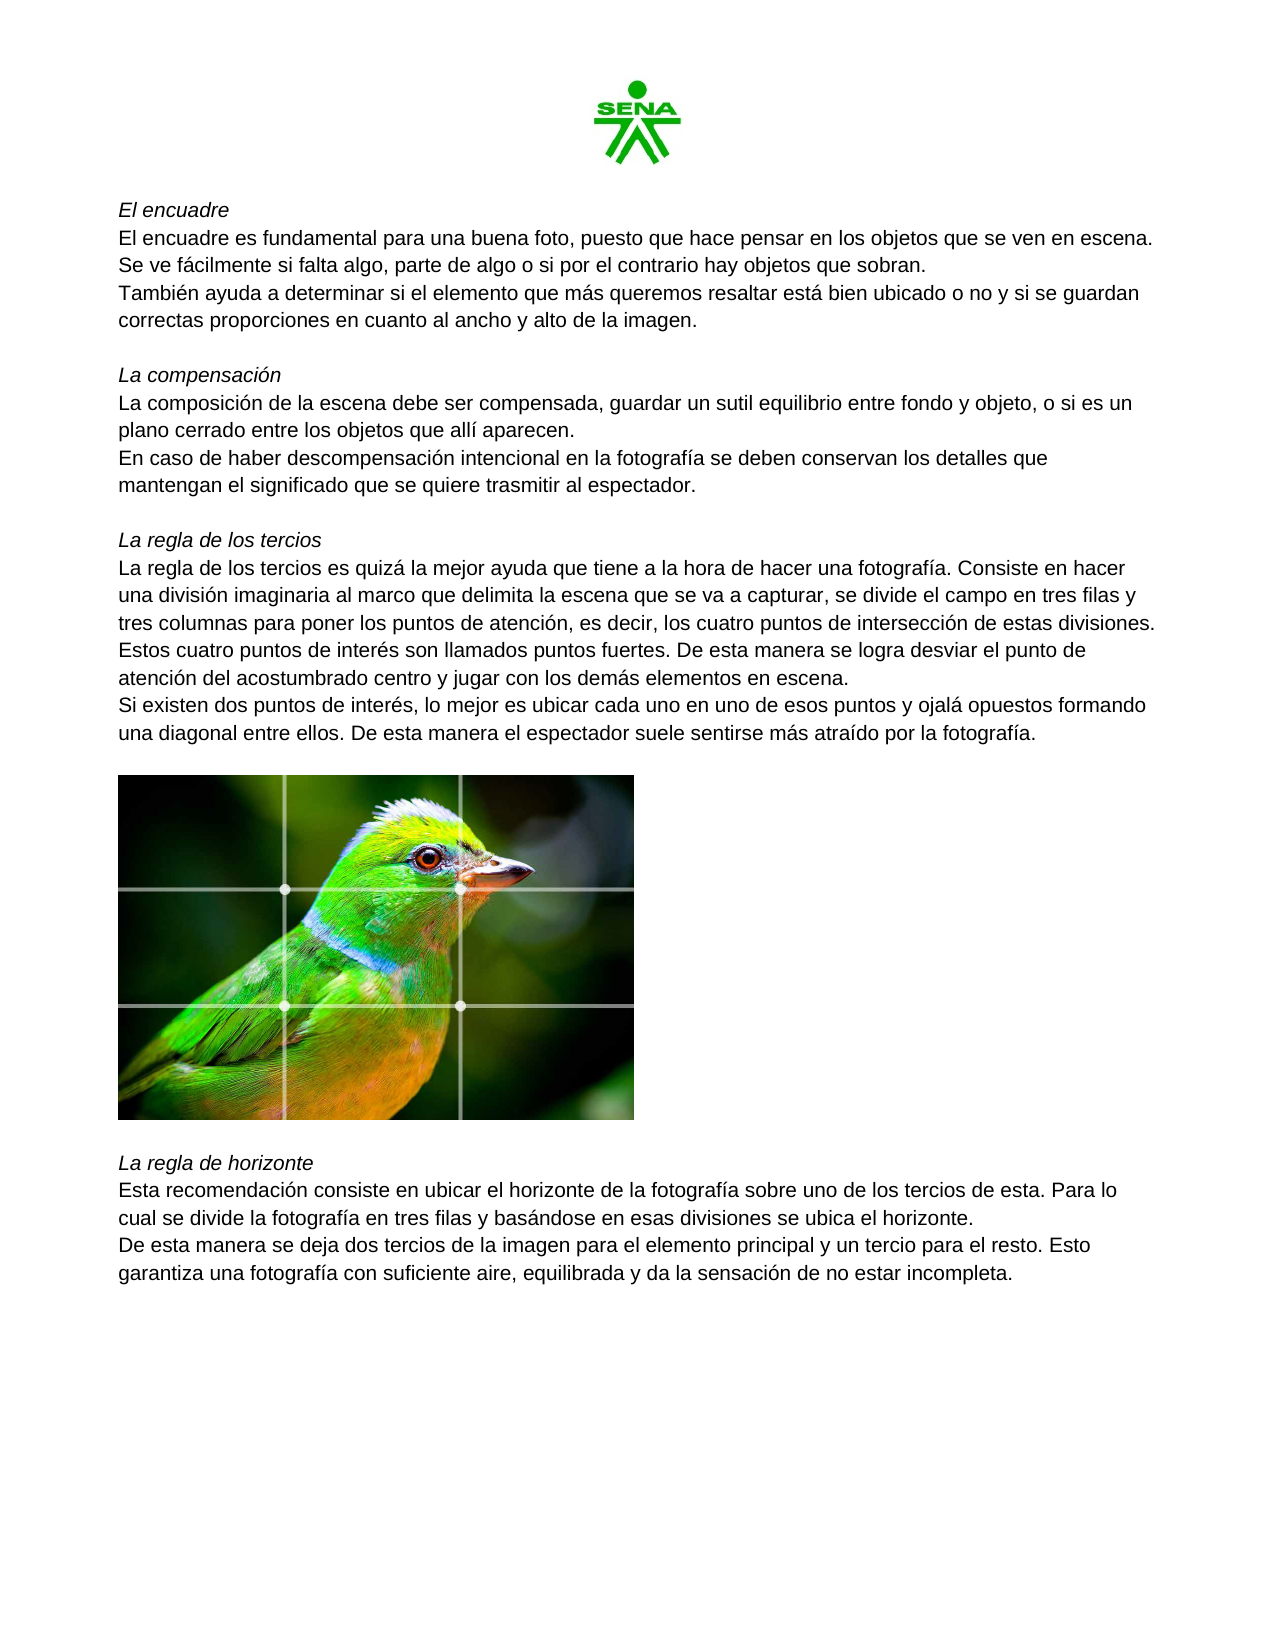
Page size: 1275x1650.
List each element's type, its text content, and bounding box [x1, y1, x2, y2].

text En caso de haber descompensación intencional en la fotografía se deben conservan los detalles que mantengan el significado que se quiere trasmitir al espectador. [118, 445, 1157, 497]
text La composición de la escena debe ser compensada, guardar un sutil equilibrio entre fondo y objeto, o si es un plano cerrado entre los objetos que allí aparecen. [118, 390, 1157, 442]
text Si existen dos puntos de interés, lo mejor es ubicar cada uno en uno de esos puntos y ojalá opuestos formando una diagonal entre ellos. De esta manera el espectador suele sentirse más atraído por la fotografía. [118, 693, 1157, 744]
text La regla de los tercios es quizá la mejor ayuda que tiene a la hora de hacer una fotografía. Consiste en hacer una división imaginaria al marco que delimita la escena que se va a capturar, se divide el campo en tres filas y tres columnas para poner los puntos de atención, es decir, los cuatro puntos de intersección de estas divisiones. [118, 555, 1157, 634]
text Estos cuatro puntos de interés son llamados puntos fuertes. De esta manera se logra desviar el punto de atención del acostumbrado centro y jugar con los demás elementos en escena. [118, 638, 1157, 689]
text El encuadre es fundamental para una buena foto, puesto que hace pensar en los objetos que se ven en escena. Se ve fácilmente si falta algo, parte de algo o si por el contrario hay objetos que sobran. [118, 225, 1157, 277]
text De esta manera se deja dos tercios de la imagen para el elemento principal y un tercio para el resto. Esto garantiza una fotografía con suficiente aire, equilibrada y da la sensación de no estar incompleta. [118, 1233, 1157, 1284]
text Esta recomendación consiste en ubicar el horizonte de la fotografía sobre uno de los tercios de esta. Para lo cual se divide la fotografía en tres filas y basándose en esas divisiones se ubica el horizonte. [118, 1178, 1157, 1229]
text La regla de horizonte [118, 1151, 1157, 1174]
text La regla de los tercios [118, 528, 1157, 552]
text La compensación [118, 363, 1157, 387]
text El encuadre [118, 198, 1157, 222]
picture [588, 75, 687, 172]
text También ayuda a determinar si el elemento que más queremos resaltar está bien ubicado o no y si se guardan correctas proporciones en cuanto al ancho y alto de la imagen. [118, 280, 1157, 332]
